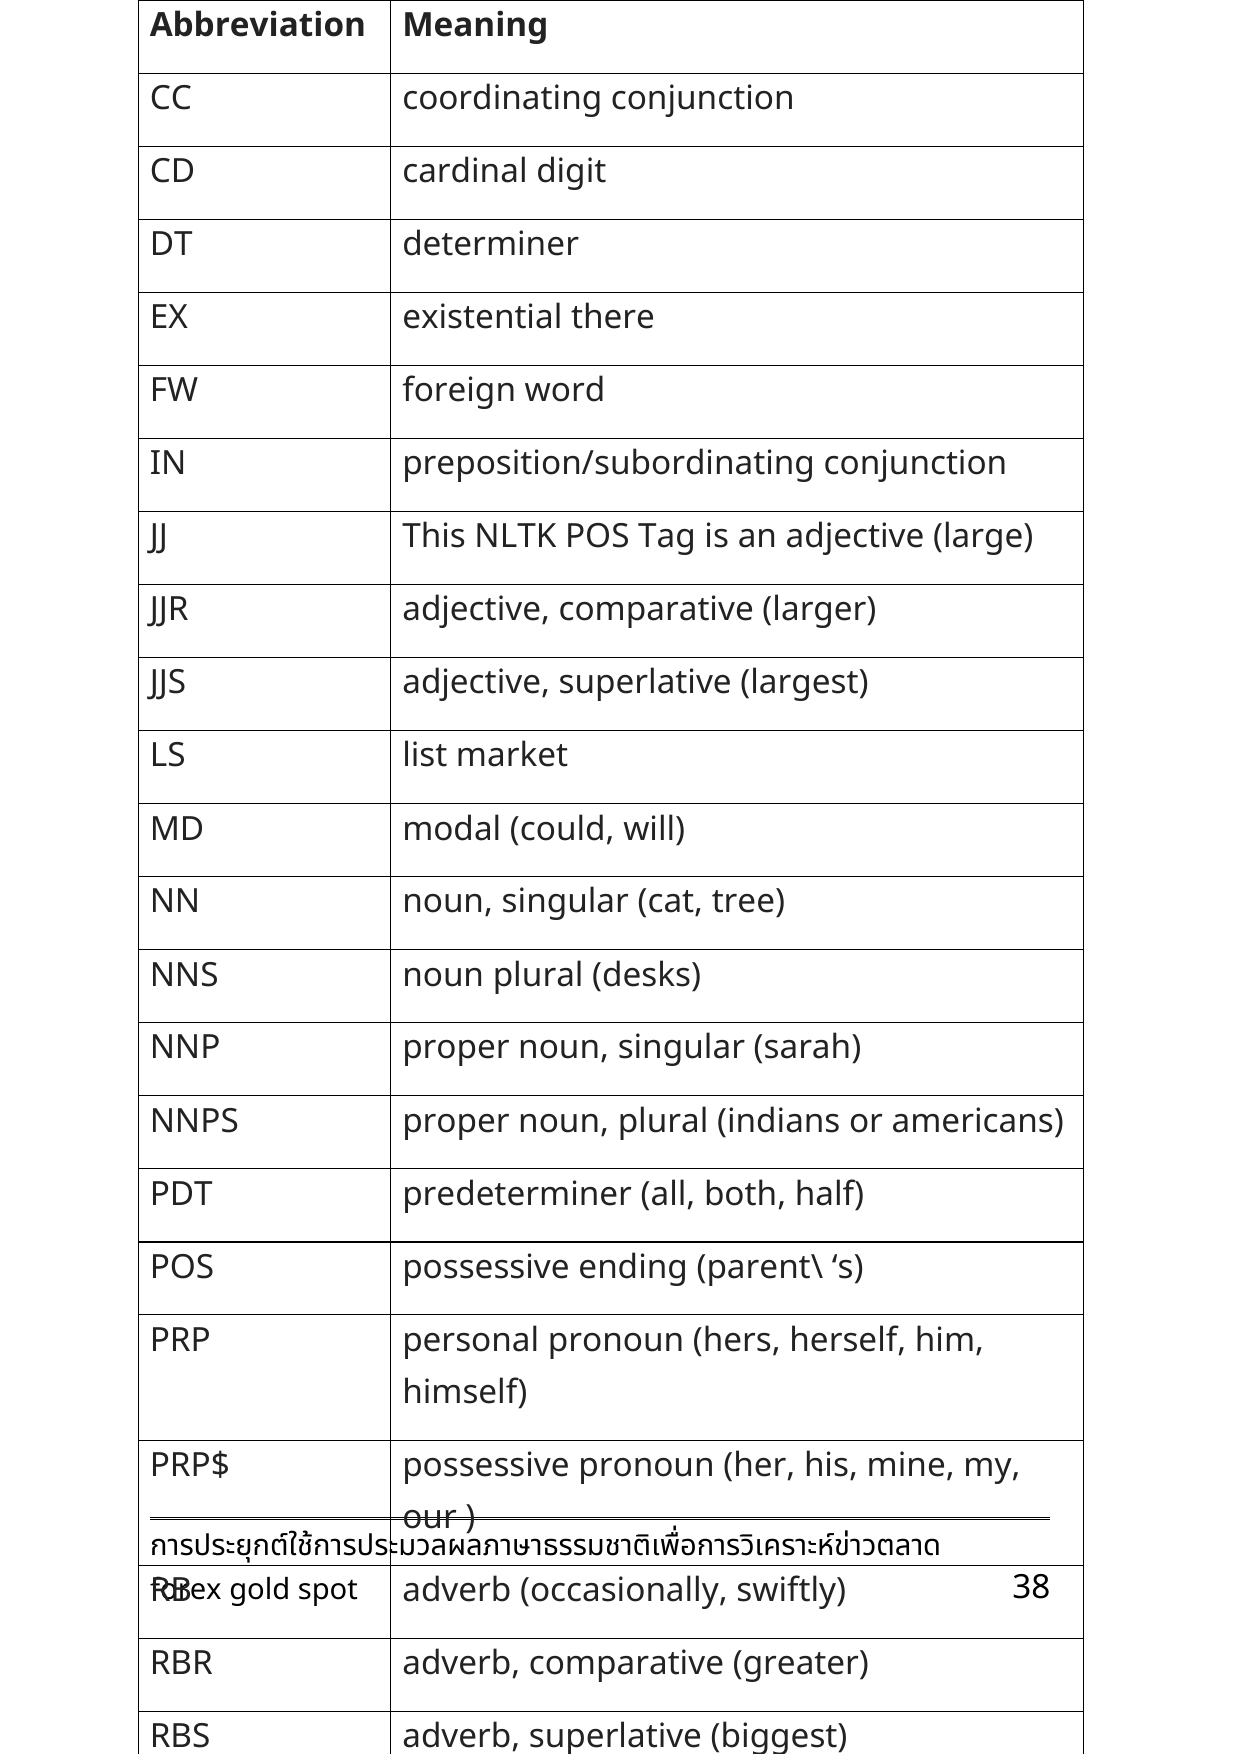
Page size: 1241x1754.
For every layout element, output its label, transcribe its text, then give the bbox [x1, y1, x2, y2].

table_cell proper noun, plural (indians or americans) [391, 1096, 1083, 1168]
table_cell modal (could, will) [391, 804, 1083, 876]
table_cell JJS [139, 658, 390, 730]
table_cell JJ [139, 512, 390, 584]
table_header Meaning [391, 1, 1083, 73]
table_cell NNP [139, 1023, 390, 1095]
table_cell determiner [391, 220, 1083, 292]
table_cell POS [139, 1243, 390, 1314]
table_cell adjective, superlative (largest) [391, 658, 1083, 730]
table_cell CC [139, 74, 390, 146]
table_cell adverb, comparative (greater) [391, 1639, 1083, 1711]
table_cell NNS [139, 950, 390, 1022]
table_cell RBR [139, 1639, 390, 1711]
table_cell coordinating conjunction [391, 74, 1083, 146]
table_cell noun, singular (cat, tree) [391, 877, 1083, 949]
table_cell possessive ending (parent\ ‘s) [391, 1243, 1083, 1314]
table_cell NN [139, 877, 390, 949]
table_cell IN [139, 439, 390, 511]
table_cell RBS [139, 1712, 390, 1754]
table_cell adverb, superlative (biggest) [391, 1712, 1083, 1754]
table_cell PRP$ [139, 1441, 390, 1565]
table_header Abbreviation [139, 1, 390, 73]
table_cell JJR [139, 585, 390, 657]
table_cell PRP [139, 1315, 390, 1439]
table_cell FW [139, 366, 390, 438]
table_cell LS [139, 731, 390, 803]
table_cell predeterminer (all, both, half) [391, 1169, 1083, 1241]
table_cell MD [139, 804, 390, 876]
table_cell noun plural (desks) [391, 950, 1083, 1022]
table_cell preposition/subordinating conjunction [391, 439, 1083, 511]
table_cell adverb (occasionally, swiftly) [391, 1566, 1083, 1638]
table_cell DT [139, 220, 390, 292]
table_cell EX [139, 293, 390, 365]
table_cell adjective, comparative (larger) [391, 585, 1083, 657]
table_cell list market [391, 731, 1083, 803]
table_cell proper noun, singular (sarah) [391, 1023, 1083, 1095]
table_cell NNPS [139, 1096, 390, 1168]
table_cell possessive pronoun (her, his, mine, my, our ) [391, 1441, 1083, 1565]
table_cell RB [139, 1566, 390, 1638]
table_cell PDT [139, 1169, 390, 1241]
table_cell personal pronoun (hers, herself, him, himself) [391, 1315, 1083, 1439]
table_cell cardinal digit [391, 147, 1083, 219]
table_cell This NLTK POS Tag is an adjective (large) [391, 512, 1083, 584]
table_cell foreign word [391, 366, 1083, 438]
table_cell existential there [391, 293, 1083, 365]
table_cell CD [139, 147, 390, 219]
